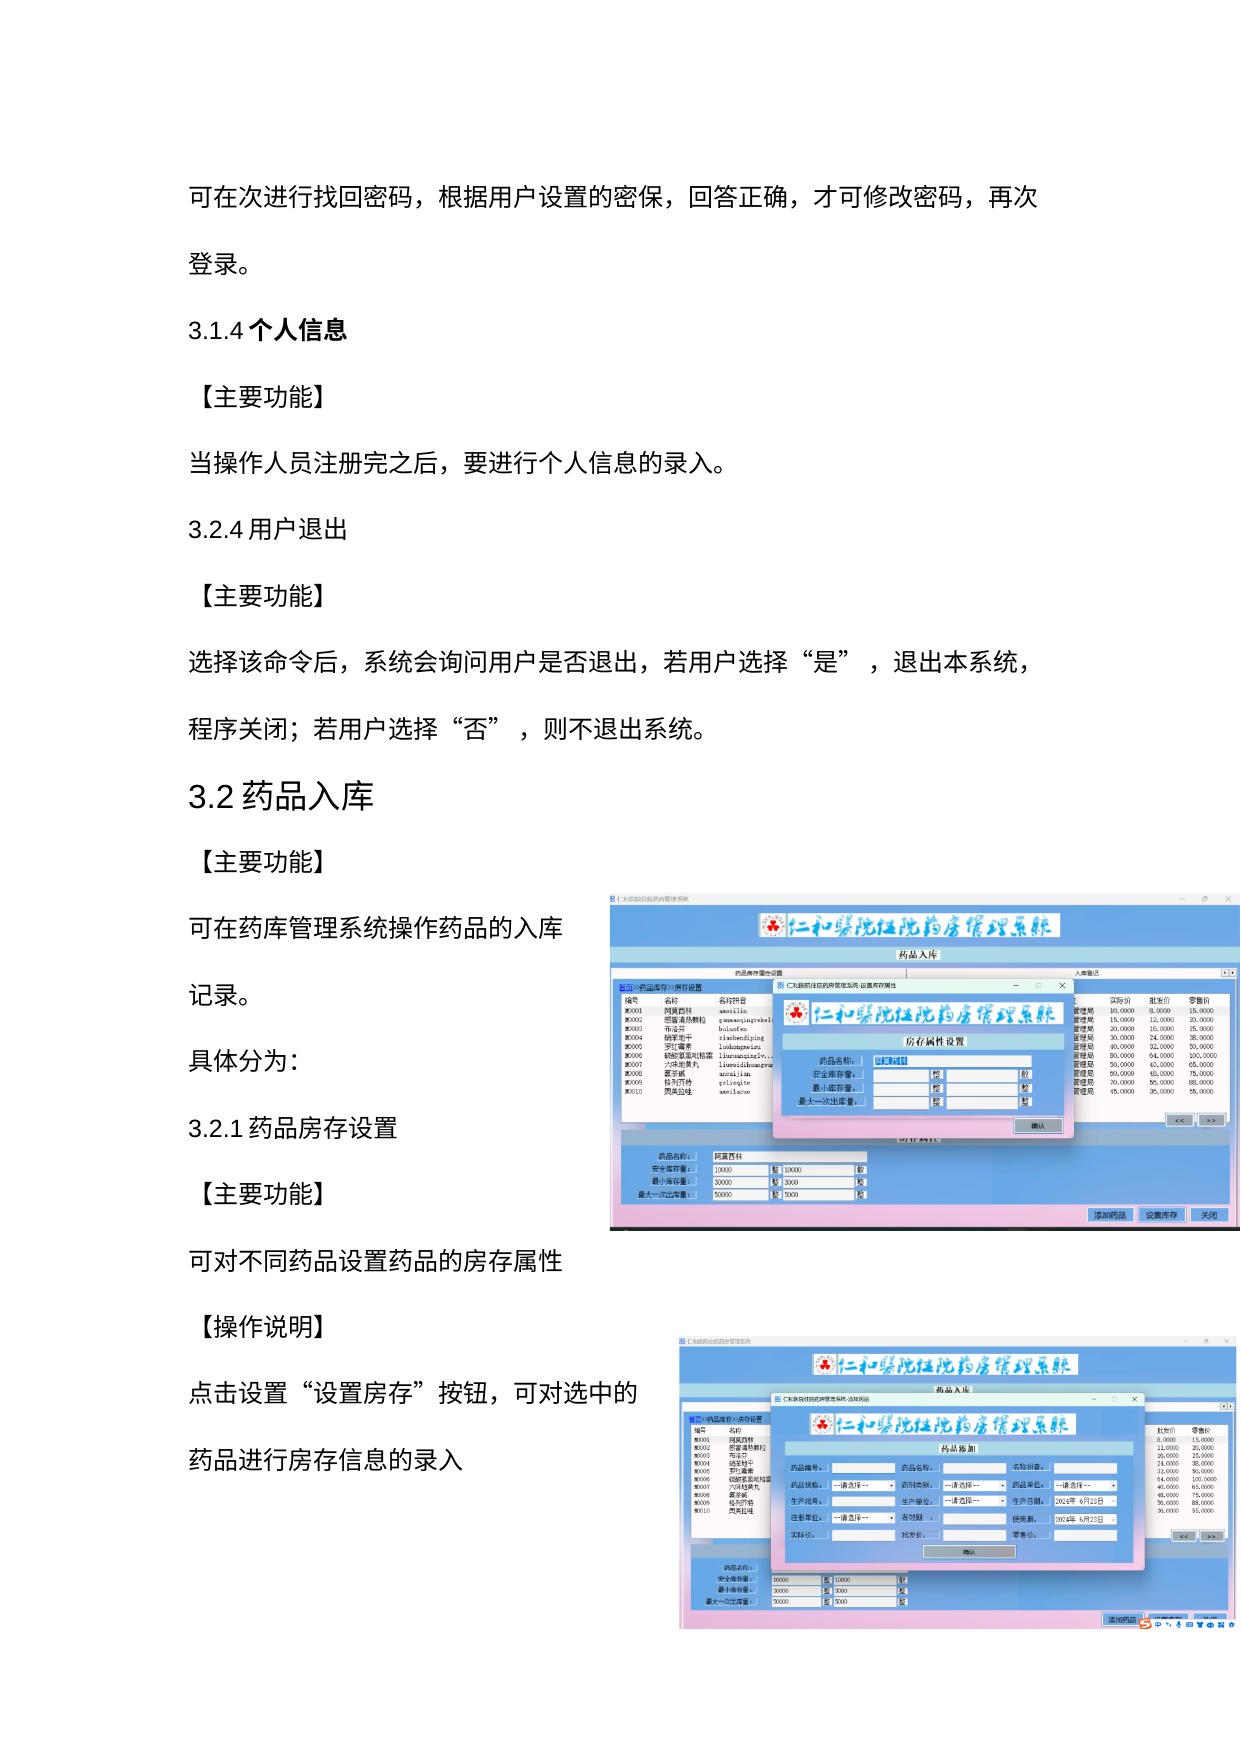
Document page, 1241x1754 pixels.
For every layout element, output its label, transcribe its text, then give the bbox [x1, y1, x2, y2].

text 可在药库管理系统操作药品的入库记录。 [188, 893, 609, 1026]
text 当操作人员注册完之后，要进行个人信息的录入。 [188, 428, 1052, 495]
text 3.2.1药品房存设置 [188, 1093, 609, 1159]
text 【主要功能】 [188, 1159, 609, 1226]
text 选择该命令后，系统会询问用户是否退出，若用户选择“是” ，退出本系统， [188, 628, 1052, 694]
text 点击设置“设置房存”按钮，可对选中的药品进行房存信息的录入 [188, 1359, 679, 1492]
picture [679, 1336, 1237, 1629]
text 3.1.4个人信息 [188, 295, 1052, 362]
text 程序关闭；若用户选择“否” ，则不退出系统。 [188, 694, 1052, 761]
text 【主要功能】 [188, 362, 1052, 428]
text 【操作说明】 [188, 1292, 1052, 1359]
text 【主要功能】 [188, 827, 1052, 893]
picture [609, 893, 1240, 1231]
text 具体分为： [188, 1026, 609, 1093]
text 【主要功能】 [188, 561, 1052, 628]
text 3.2.4用户退出 [188, 495, 1052, 561]
text 可在次进行找回密码，根据用户设置的密保，回答正确，才可修改密码，再次登录。 [188, 162, 1052, 295]
text 3.2药品入库 [188, 761, 1052, 827]
text 可对不同药品设置药品的房存属性 [188, 1226, 1052, 1292]
